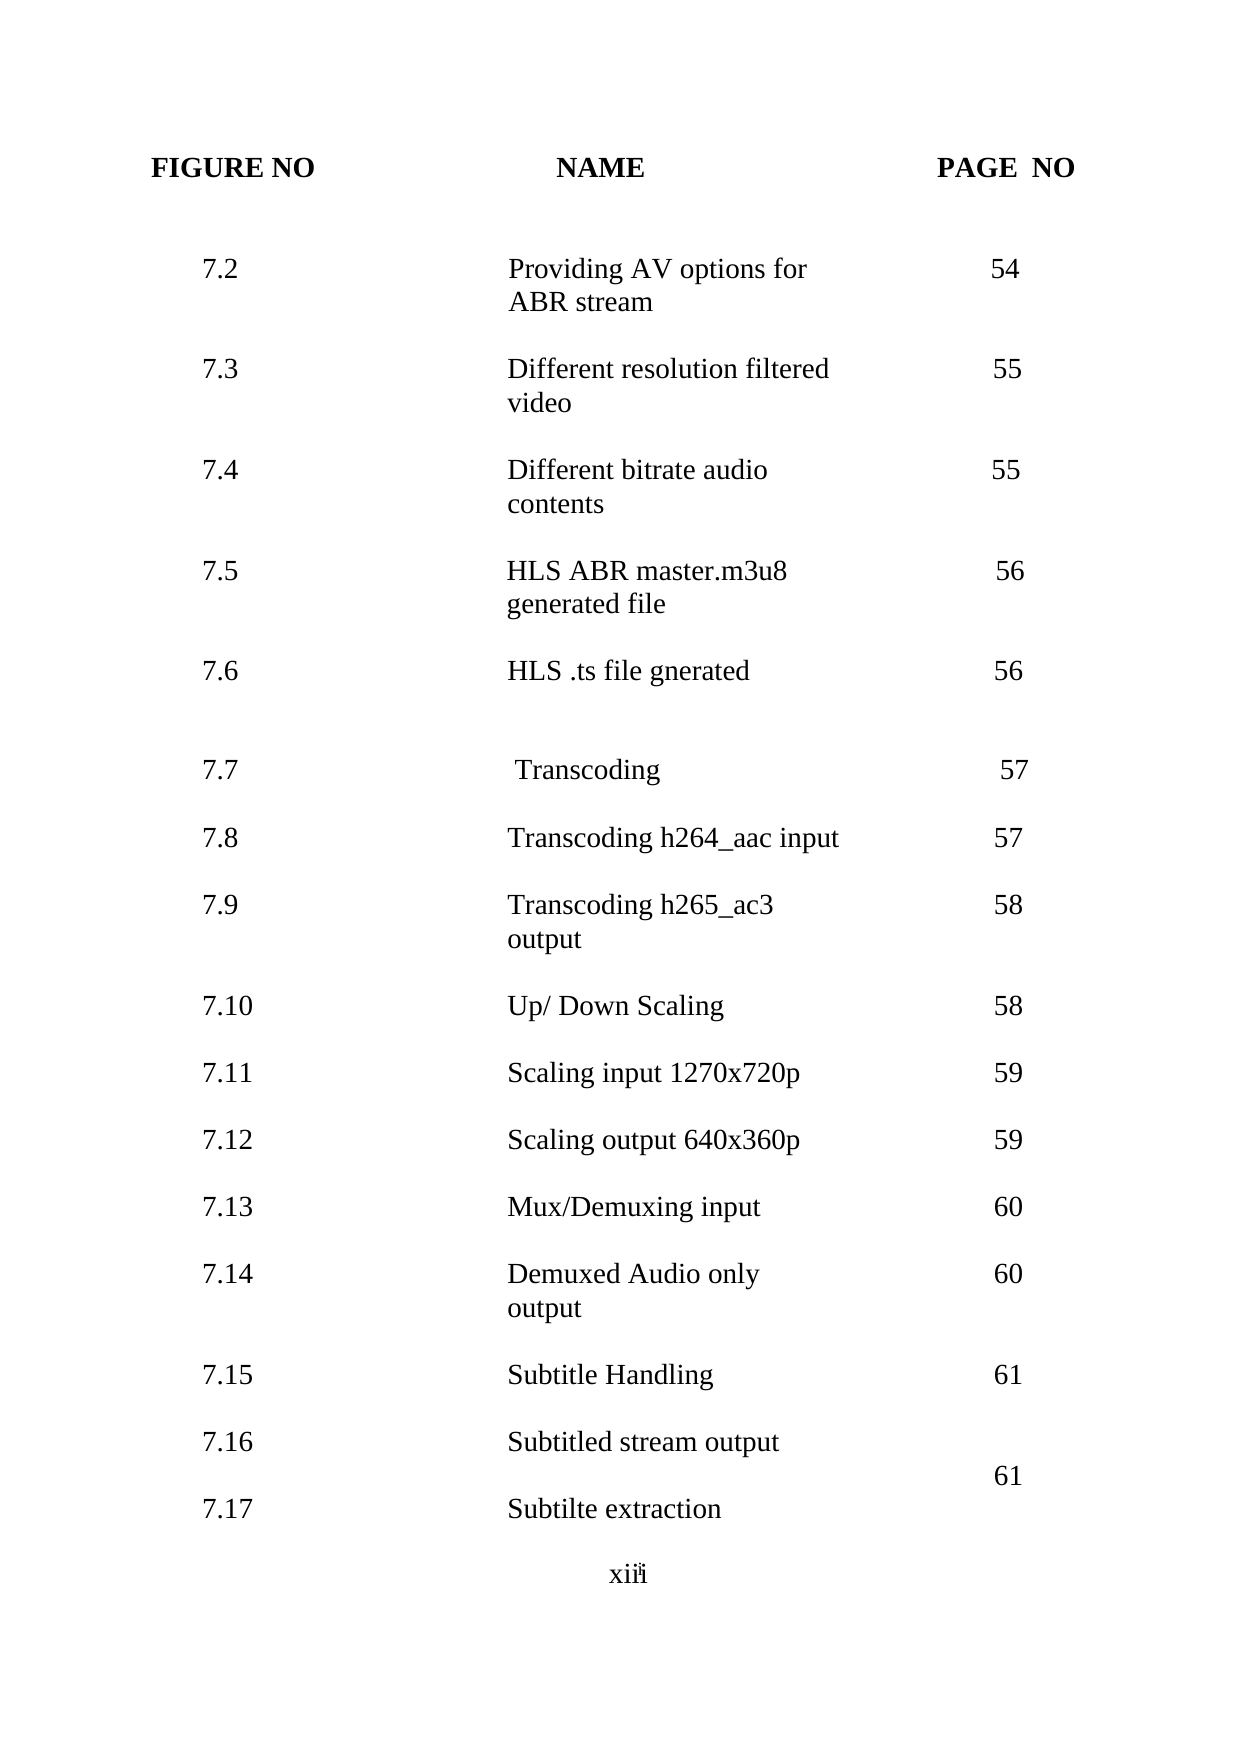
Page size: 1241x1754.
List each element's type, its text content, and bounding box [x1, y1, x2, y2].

table_cell HLS .ts file gnerated [411, 621, 839, 721]
table_cell 55 [840, 420, 1081, 520]
table_cell Transcoding [411, 721, 839, 788]
table_header PAGE NO [840, 152, 1081, 218]
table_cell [146, 788, 411, 1551]
table_cell 7.7 [146, 721, 411, 788]
table_header FIGURE NO [146, 152, 411, 218]
table_cell 7.5 [146, 520, 411, 621]
table_header NAME [411, 152, 839, 218]
table_cell Different resolution filtered video [411, 319, 839, 420]
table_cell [411, 788, 839, 1551]
table_cell 7.2 [146, 219, 411, 319]
table_cell 7.6 [146, 621, 411, 721]
table_cell 56 [840, 621, 1081, 721]
table_cell 54 [840, 219, 1081, 319]
table_cell 7.4 [146, 420, 411, 520]
table_cell Providing AV options for ABR stream [411, 219, 839, 319]
table_cell 55 [840, 319, 1081, 420]
table_cell 57 [840, 721, 1081, 788]
table_cell HLS ABR master.m3u8 generated file [411, 520, 839, 621]
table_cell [840, 788, 1081, 1551]
table_cell 56 [840, 520, 1081, 621]
table_cell Different bitrate audio contents [411, 420, 839, 520]
table_cell 7.3 [146, 319, 411, 420]
